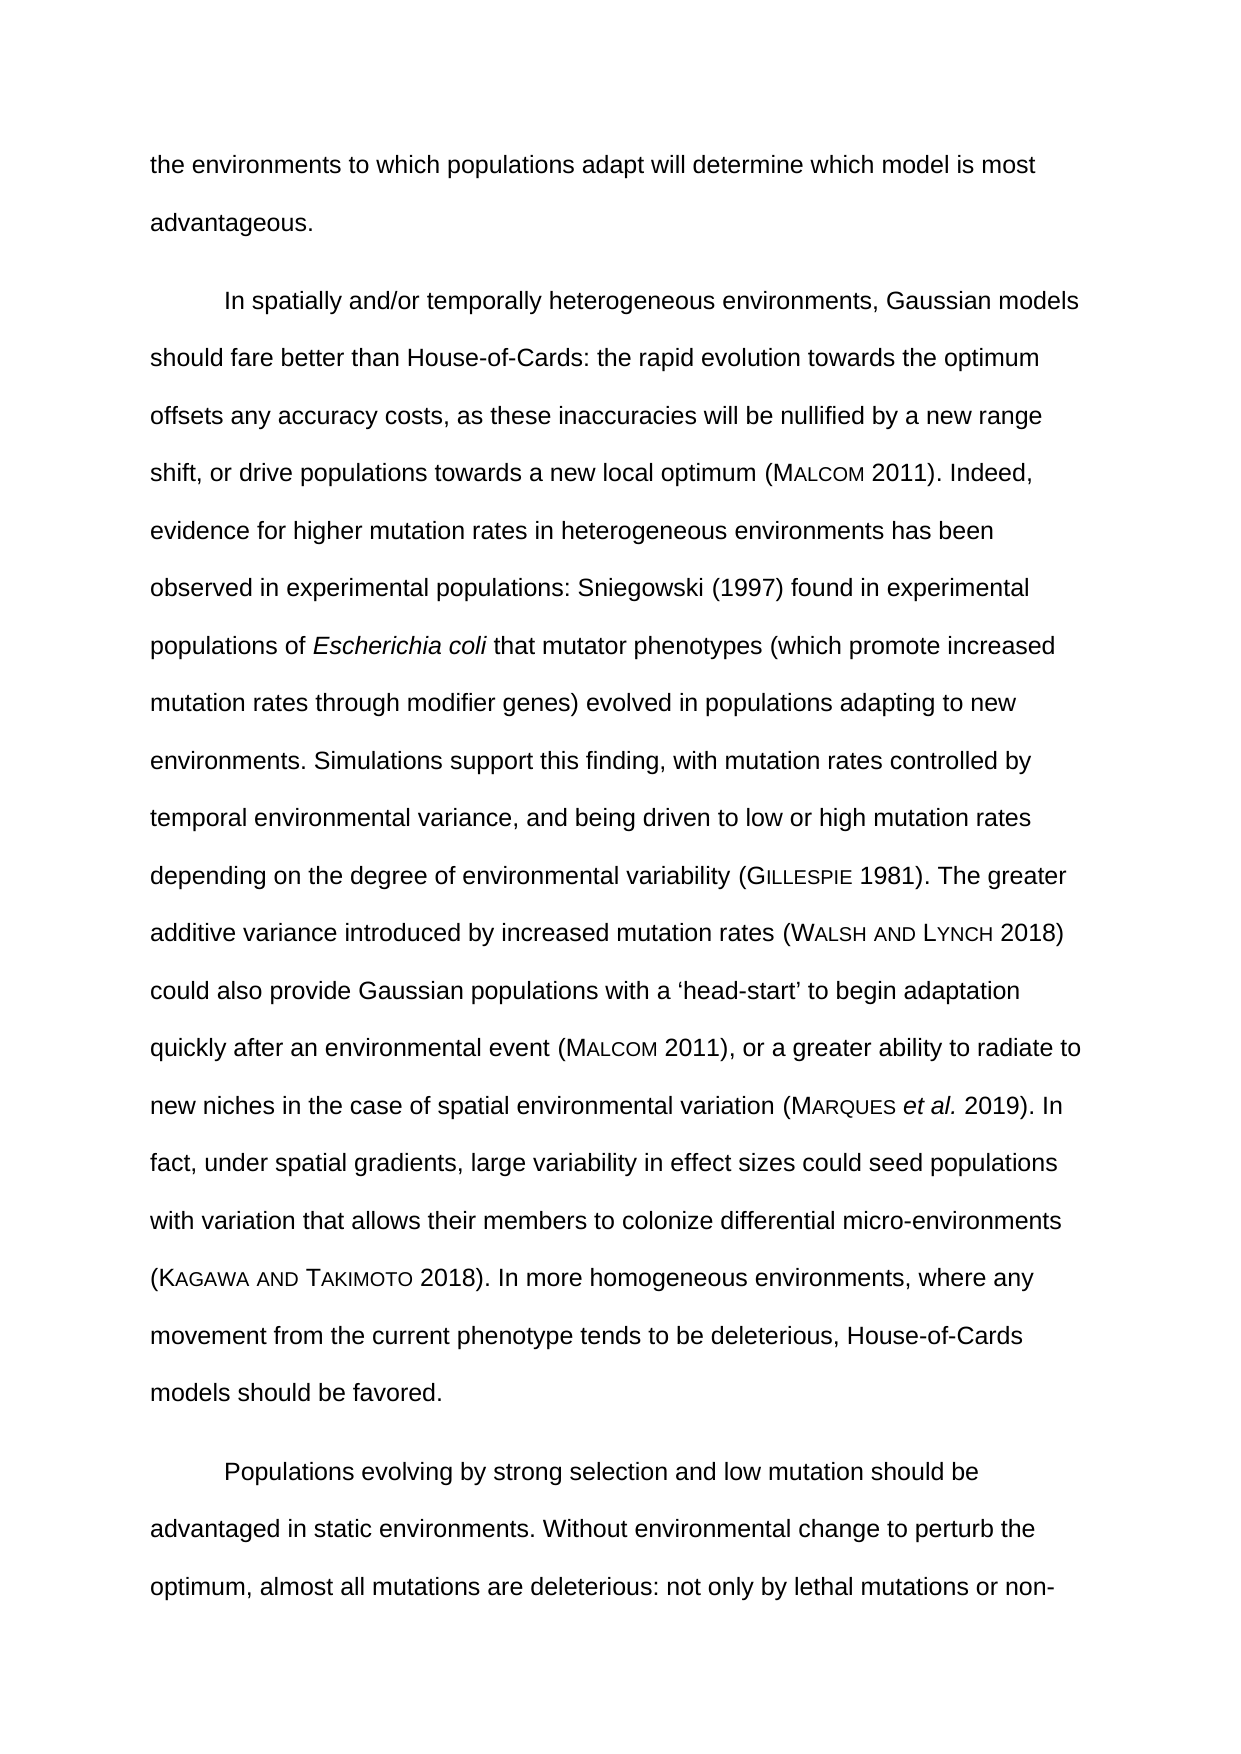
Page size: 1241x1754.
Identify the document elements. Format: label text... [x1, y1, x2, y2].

text In spatially and/or temporally heterogeneous environments, Gaussian models should fare better than House-of-Cards: the rapid evolution towards the optimum offsets any accuracy costs, as these inaccuracies will be nullified by a new range shift, or drive populations towards a new local optimum (Malcom 2011). Indeed, evidence for higher mutation rates in heterogeneous environments has been observed in experimental populations: Sniegowski (1997) found in experimental populations of Escherichia coli that mutator phenotypes (which promote increased mutation rates through modifier genes) evolved in populations adapting to new environments. Simulations support this finding, with mutation rates controlled by temporal environmental variance, and being driven to low or high mutation rates depending on the degree of environmental variability (Gillespie 1981). The greater additive variance introduced by increased mutation rates (Walsh and Lynch 2018) could also provide Gaussian populations with a ‘head-start’ to begin adaptation quickly after an environmental event (Malcom 2011), or a greater ability to radiate to new niches in the case of spatial environmental variation (Marques et al. 2019). In fact, under spatial gradients, large variability in effect sizes could seed populations with variation that allows their members to colonize differential micro-environments (Kagawa and Takimoto 2018). In more homogeneous environments, where any movement from the current phenotype tends to be deleterious, House-of-Cards models should be favored. [150, 286, 1090, 1407]
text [150, 150, 1090, 236]
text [150, 1457, 1090, 1600]
